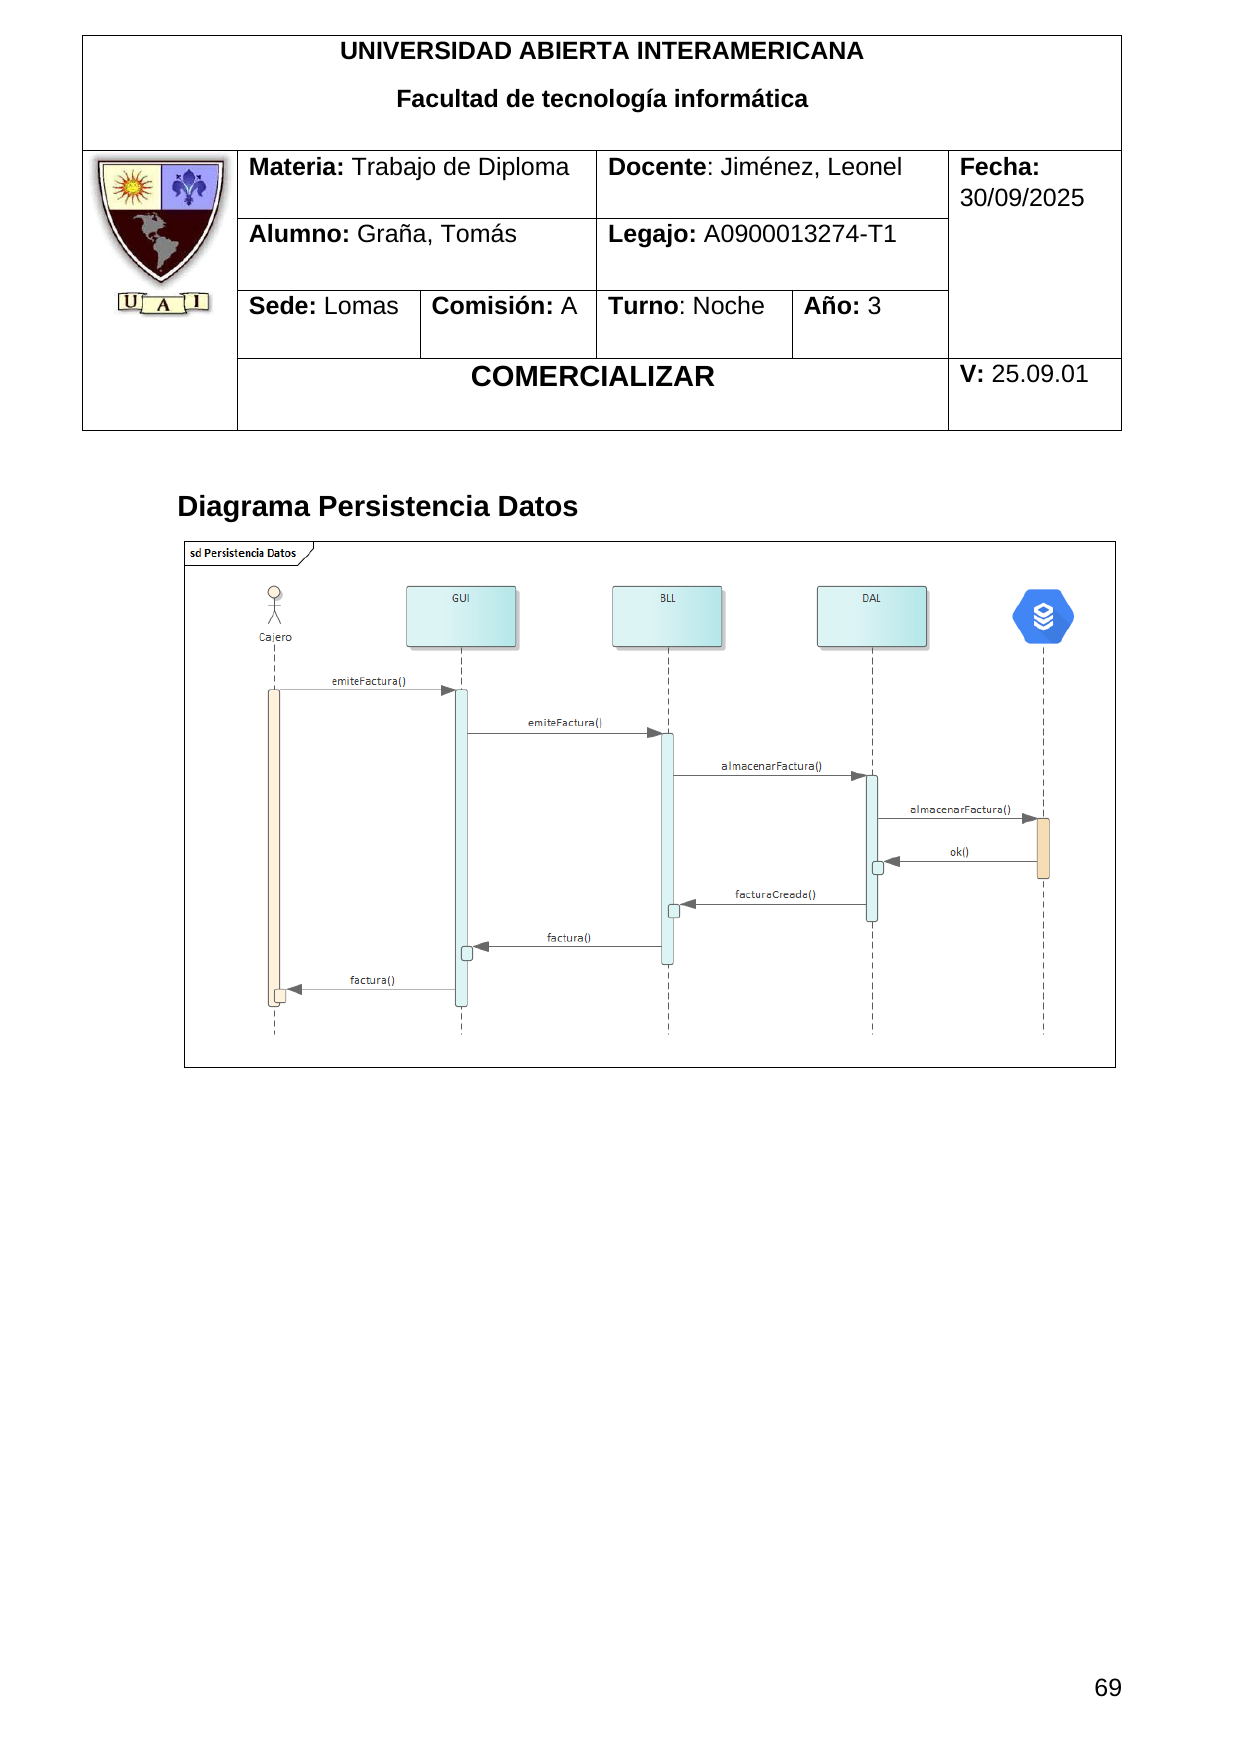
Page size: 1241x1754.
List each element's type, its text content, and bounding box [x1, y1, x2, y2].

picture [177, 533, 1122, 1074]
picture [87, 151, 234, 320]
subtitle Diagrama Persistencia Datos [177, 489, 1122, 522]
